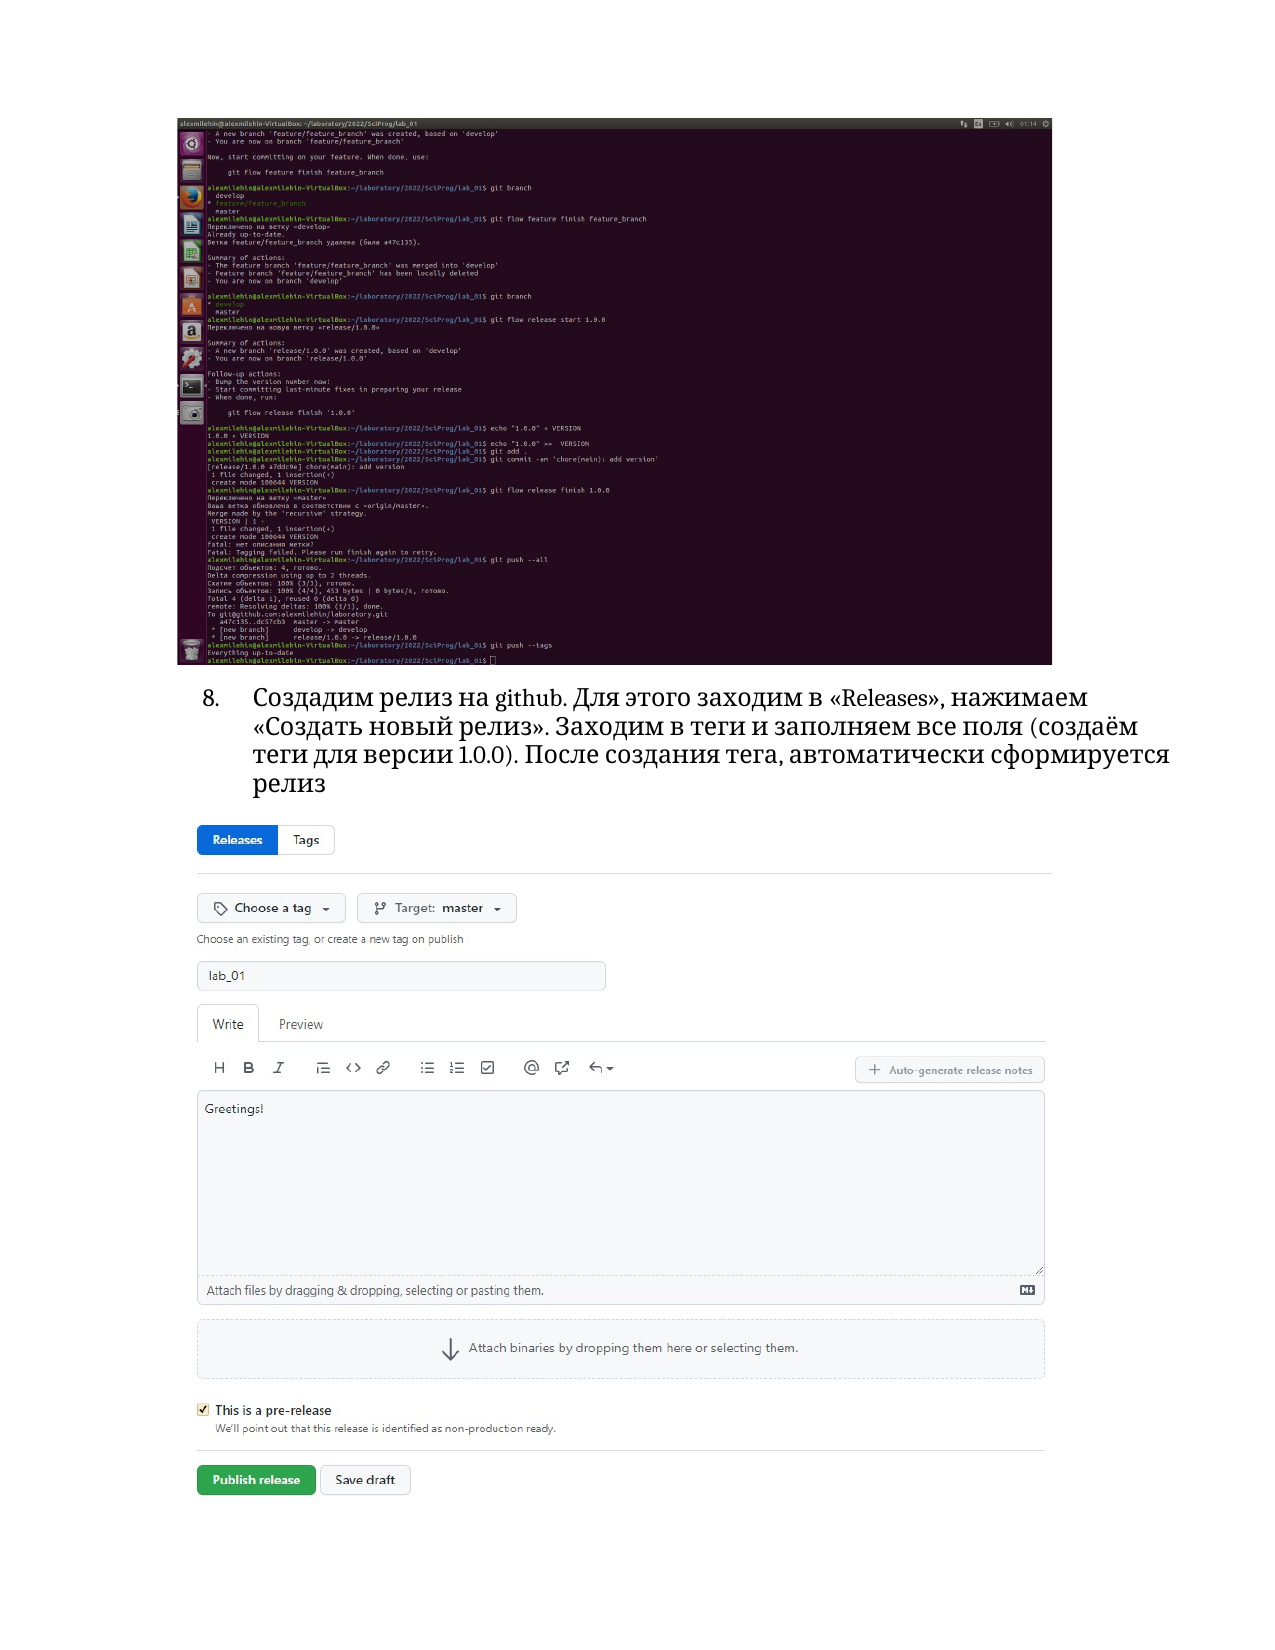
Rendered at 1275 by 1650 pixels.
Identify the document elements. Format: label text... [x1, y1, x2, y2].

picture [177, 817, 1053, 1510]
picture [177, 118, 1053, 665]
list Создадим релиз на github. Для этого заходим в «Releases», нажимаем «Создать новый релиз». Заходим в теги и заполняем все поля (создаём теги для версии 1.0.0). После создания тега, автоматически сформируется релиз [202, 684, 1186, 799]
